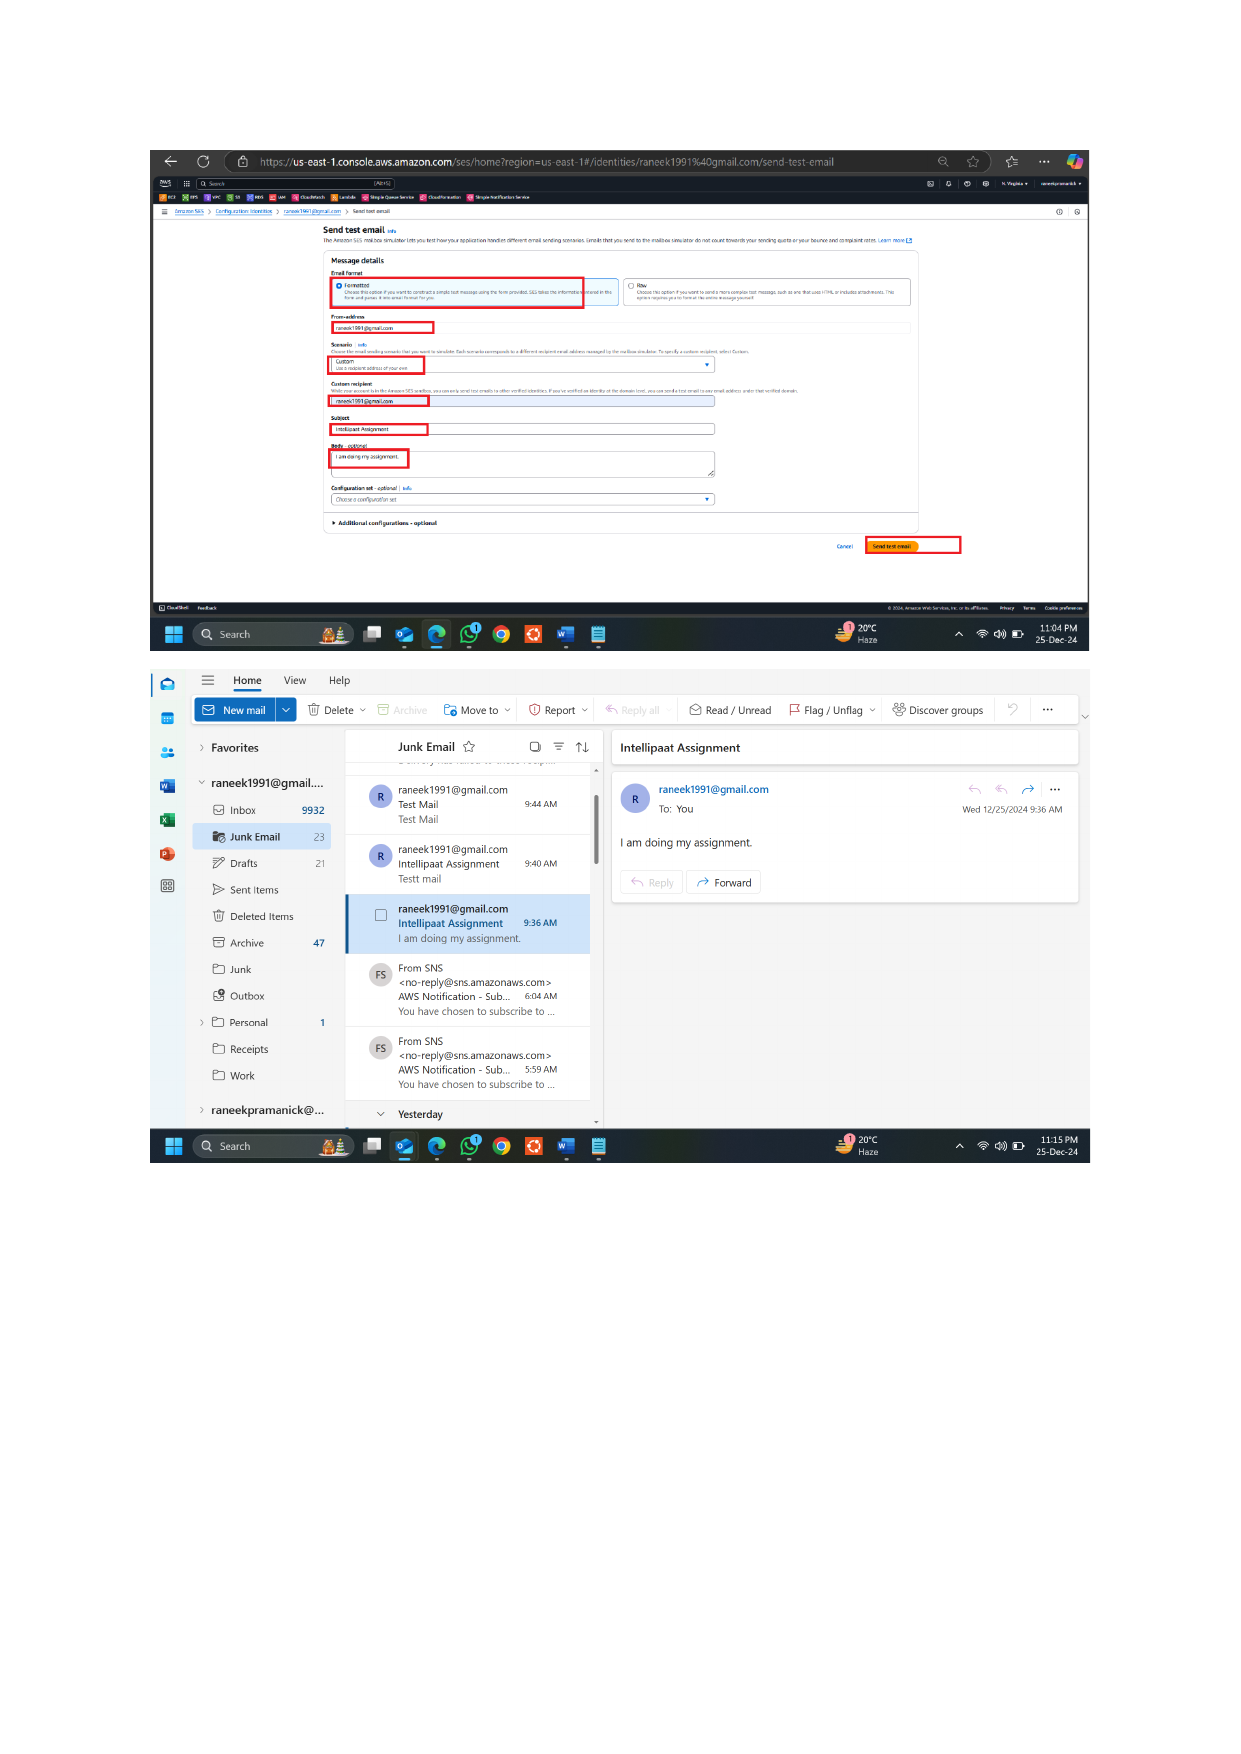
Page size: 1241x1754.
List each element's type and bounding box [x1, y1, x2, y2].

picture [150, 669, 1091, 1163]
picture [150, 150, 1090, 651]
